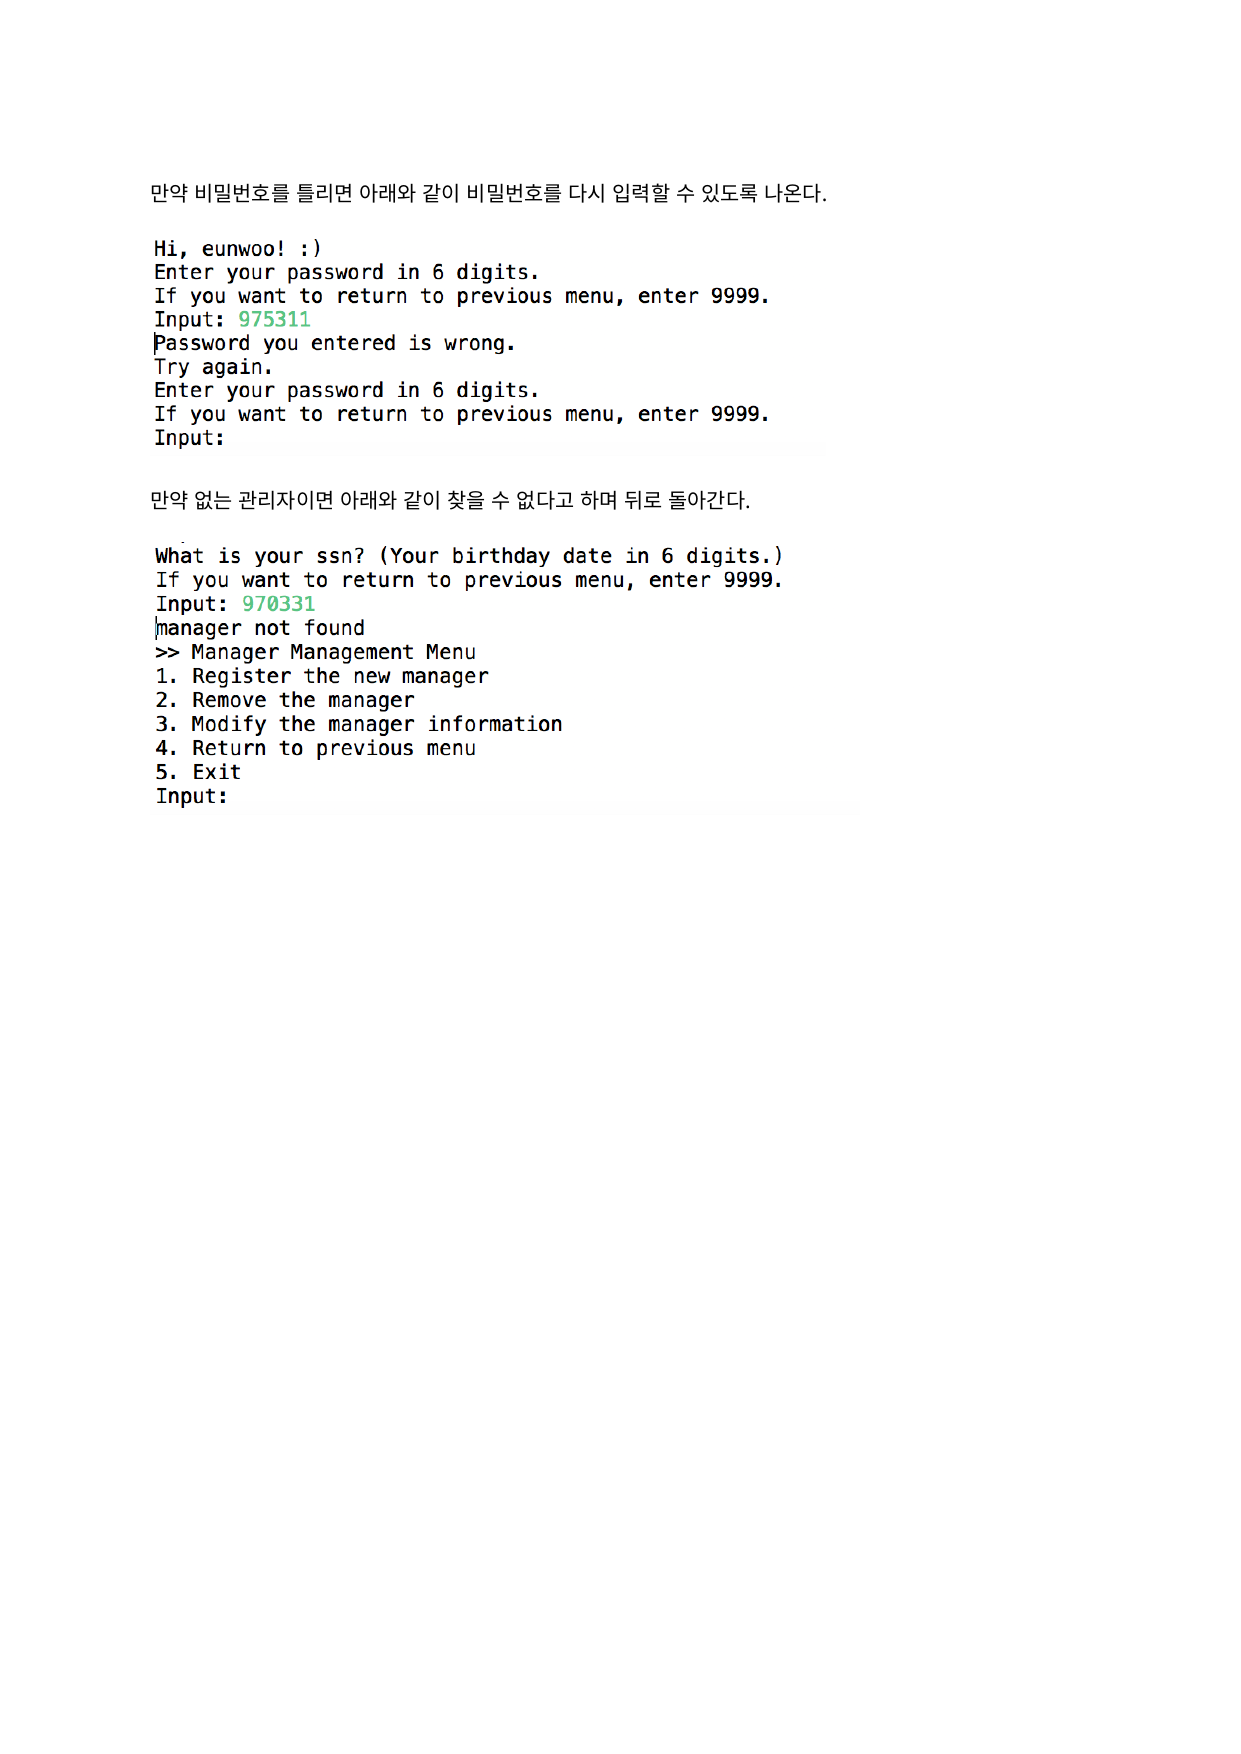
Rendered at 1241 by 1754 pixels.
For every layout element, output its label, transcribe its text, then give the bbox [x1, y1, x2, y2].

text 만약 없는 관리자이면 아래와 같이 찾을 수 없다고 하며 뒤로 돌아간다. [150, 484, 1090, 514]
picture [150, 236, 826, 456]
picture [150, 542, 861, 815]
text 만약 비밀번호를 틀리면 아래와 같이 비밀번호를 다시 입력할 수 있도록 나온다. [150, 177, 1090, 207]
